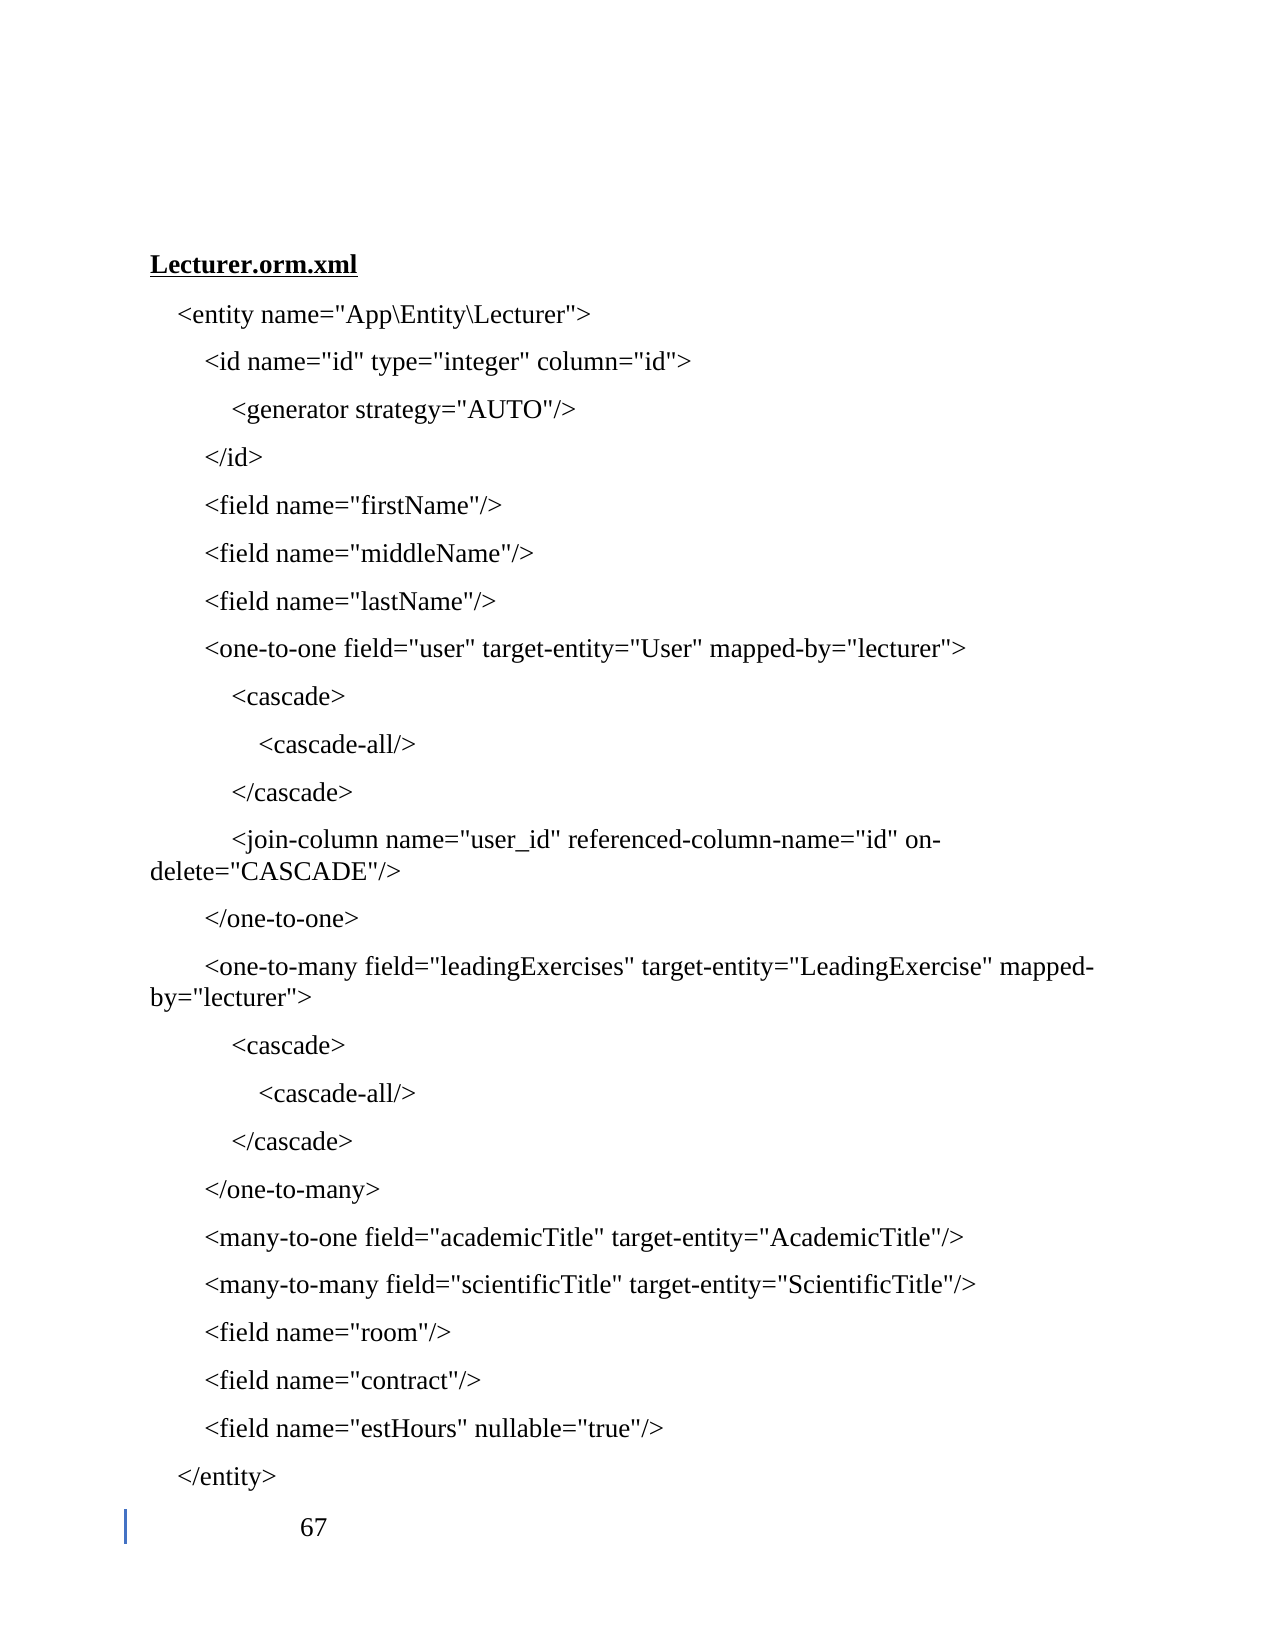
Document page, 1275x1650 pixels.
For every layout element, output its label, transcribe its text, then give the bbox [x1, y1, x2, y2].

text <many-to-many field="scientificTitle" target-entity="ScientificTitle"/> [150, 1268, 1125, 1299]
text <cascade> [150, 1029, 1125, 1061]
text <field name="lastName"/> [150, 584, 1125, 616]
text <one-to-one field="user" target-entity="User" mapped-by="lecturer"> [150, 632, 1125, 663]
text </one-to-many> [150, 1173, 1125, 1204]
text <many-to-one field="academicTitle" target-entity="AcademicTitle"/> [150, 1221, 1125, 1252]
text <field name="firstName"/> [150, 489, 1125, 520]
text Lecturer.orm.xml [150, 246, 1125, 281]
text <entity name="App\Entity\Lecturer"> [150, 298, 1125, 329]
text <cascade> [150, 680, 1125, 711]
text <cascade-all/> [150, 1077, 1125, 1108]
text </entity> [150, 1460, 1125, 1491]
text <join-column name="user_id" referenced-column-name="id" on-delete="CASCADE"/> [150, 824, 1125, 886]
text </cascade> [150, 776, 1125, 807]
text </id> [150, 441, 1125, 472]
text <cascade-all/> [150, 728, 1125, 759]
text <field name="estHours" nullable="true"/> [150, 1412, 1125, 1443]
text <id name="id" type="integer" column="id"> [150, 346, 1125, 377]
text <generator strategy="AUTO"/> [150, 393, 1125, 424]
text <one-to-many field="leadingExercises" target-entity="LeadingExercise" mapped-by="lecturer"> [150, 950, 1125, 1013]
text <field name="room"/> [150, 1316, 1125, 1347]
text <field name="contract"/> [150, 1364, 1125, 1395]
text </cascade> [150, 1125, 1125, 1156]
text </one-to-one> [150, 903, 1125, 934]
text <field name="middleName"/> [150, 537, 1125, 568]
